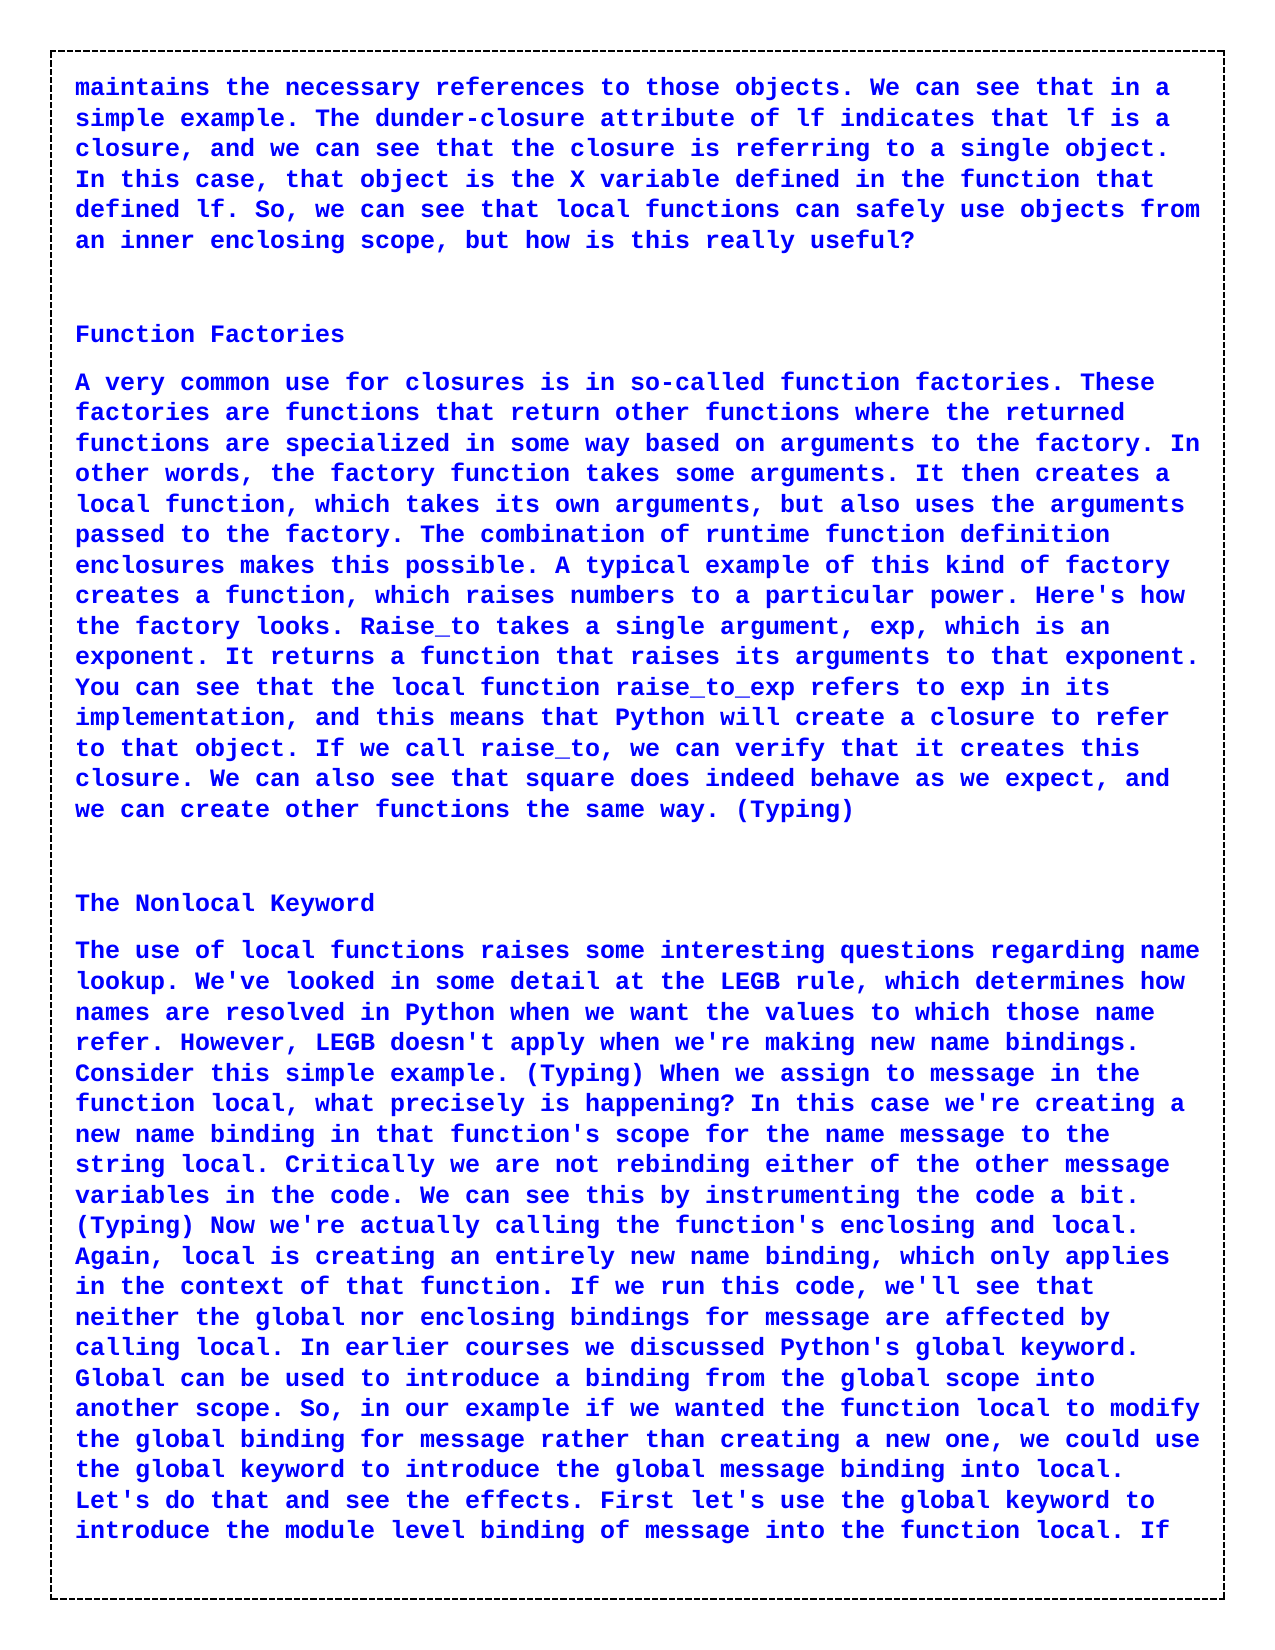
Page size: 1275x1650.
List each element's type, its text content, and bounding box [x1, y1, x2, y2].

text A very common use for closures is in so-called function factories. These factories are functions that return other functions where the returned functions are specialized in some way based on arguments to the factory. In other words, the factory function takes some arguments. It then creates a local function, which takes its own arguments, but also uses the arguments passed to the factory. The combination of runtime function definition enclosures makes this possible. A typical example of this kind of factory creates a function, which raises numbers to a particular power. Here's how the factory looks. Raise_to takes a single argument, exp, which is an exponent. It returns a function that raises its arguments to that exponent. You can see that the local function raise_to_exp refers to exp in its implementation, and this means that Python will create a closure to refer to that object. If we call raise_to, we can verify that it creates this closure. We can also see that square does indeed behave as we expect, and we can create other functions the same way. (Typing) [75, 369, 1200, 825]
text The Nonlocal Keyword [75, 891, 1200, 919]
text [75, 75, 1200, 256]
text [75, 938, 1200, 1546]
text Function Factories [75, 322, 1200, 350]
